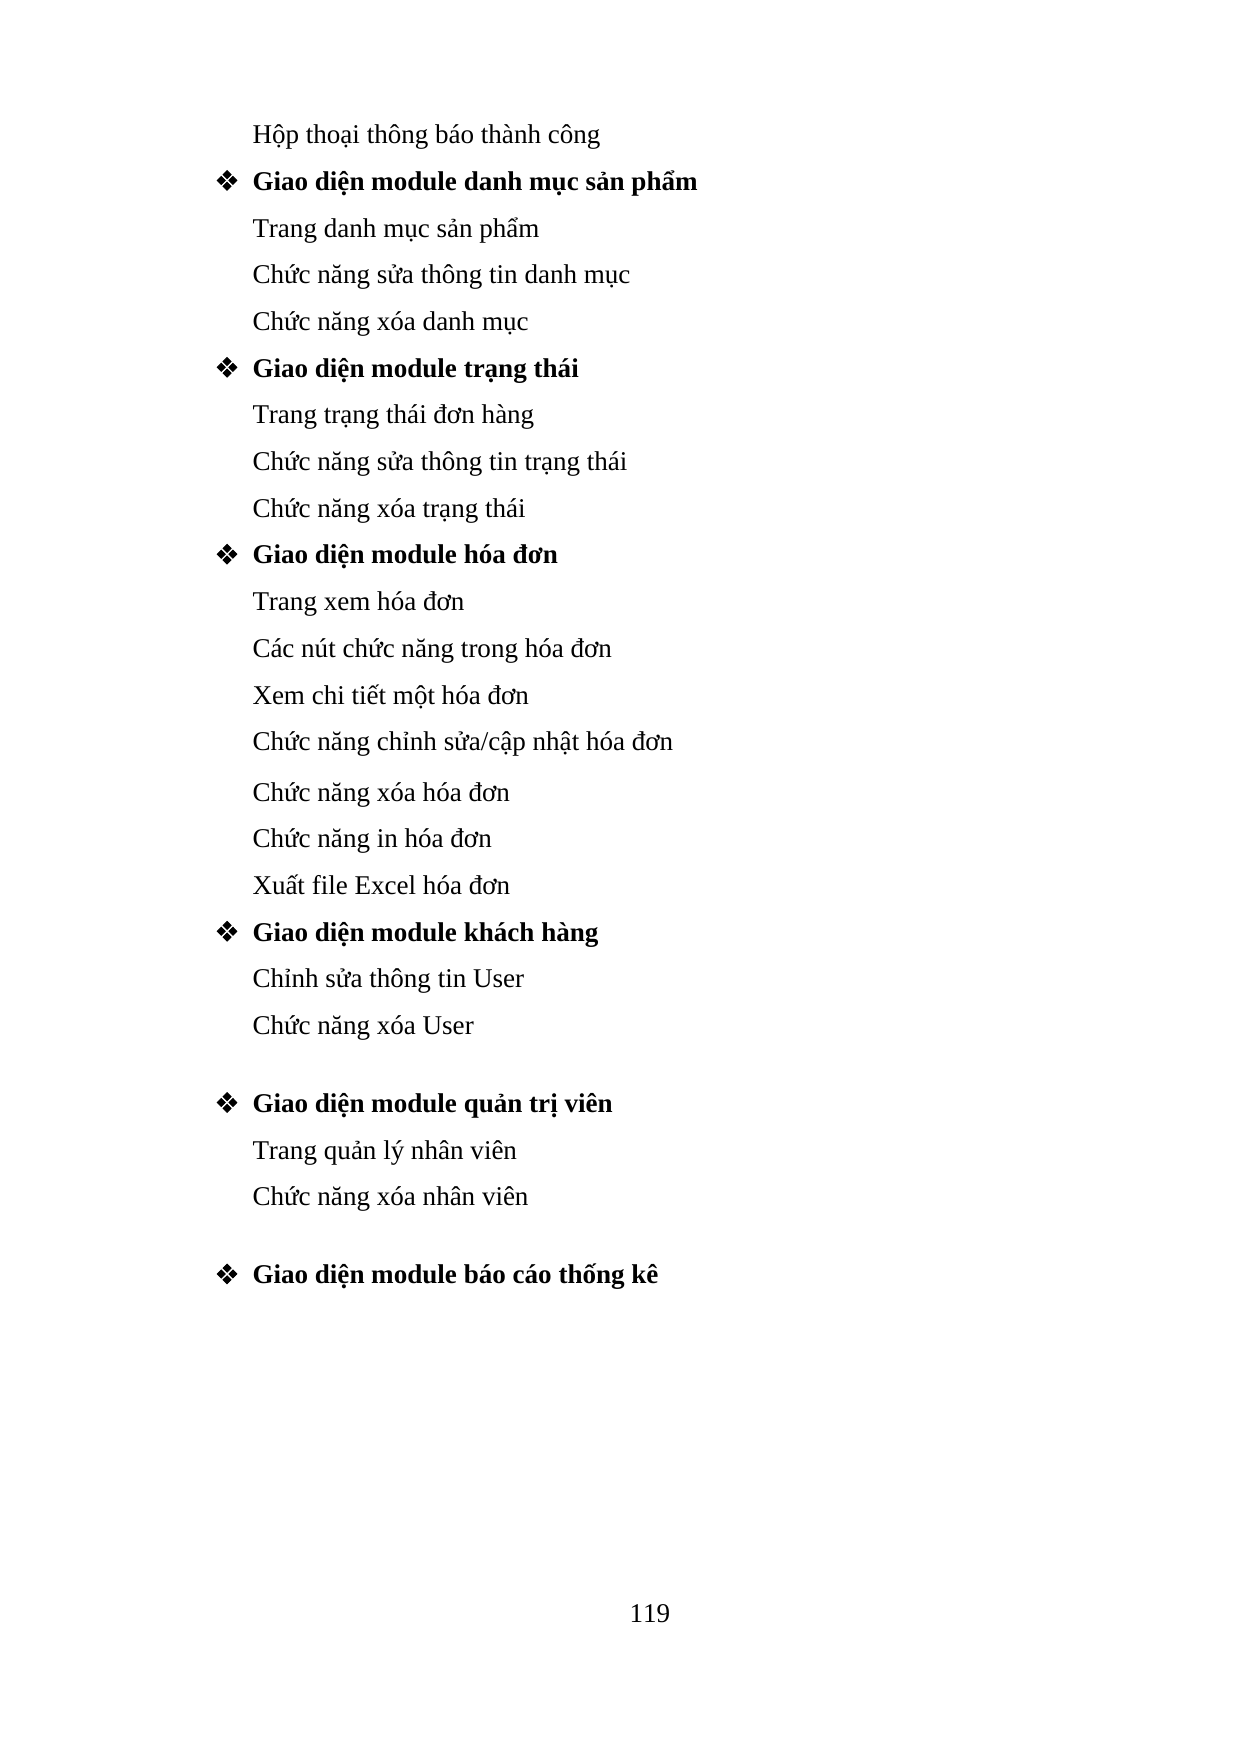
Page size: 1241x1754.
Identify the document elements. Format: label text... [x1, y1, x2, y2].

list Chỉnh sửa thông tin User [252, 962, 1122, 994]
list Trang xem hóa đơn [252, 585, 1122, 617]
list Các nút chức năng trong hóa đơn [252, 632, 1122, 663]
list Giao diện module trạng thái [215, 352, 1122, 383]
list Chức năng xóa trạng thái [252, 492, 1122, 523]
list Chức năng xóa danh mục [252, 305, 1122, 336]
list Giao diện module quản trị viên [215, 1087, 1122, 1118]
list Trang quản lý nhân viên [252, 1134, 1122, 1165]
list Chức năng xóa nhân viên [252, 1181, 1122, 1212]
text Chức năng chỉnh sửa/cập nhật hóa đơn [177, 725, 1122, 757]
list Chức năng sửa thông tin trạng thái [252, 445, 1122, 476]
list Giao diện module khách hàng [215, 916, 1122, 947]
list Trang danh mục sản phẩm [252, 212, 1122, 243]
list Chức năng xóa User [252, 1009, 1122, 1040]
list Chức năng in hóa đơn [252, 822, 1122, 853]
list Hộp thoại thông báo thành công [252, 118, 1122, 149]
list Xuất file Excel hóa đơn [252, 869, 1122, 900]
list Giao diện module hóa đơn [215, 538, 1122, 570]
list Chức năng xóa hóa đơn [252, 776, 1122, 807]
list Chức năng sửa thông tin danh mục [252, 258, 1122, 289]
list Giao diện module báo cáo thống kê [215, 1258, 1122, 1289]
list Xem chi tiết một hóa đơn [252, 679, 1122, 710]
list Giao diện module danh mục sản phẩm [215, 165, 1122, 196]
list Trang trạng thái đơn hàng [252, 398, 1122, 430]
